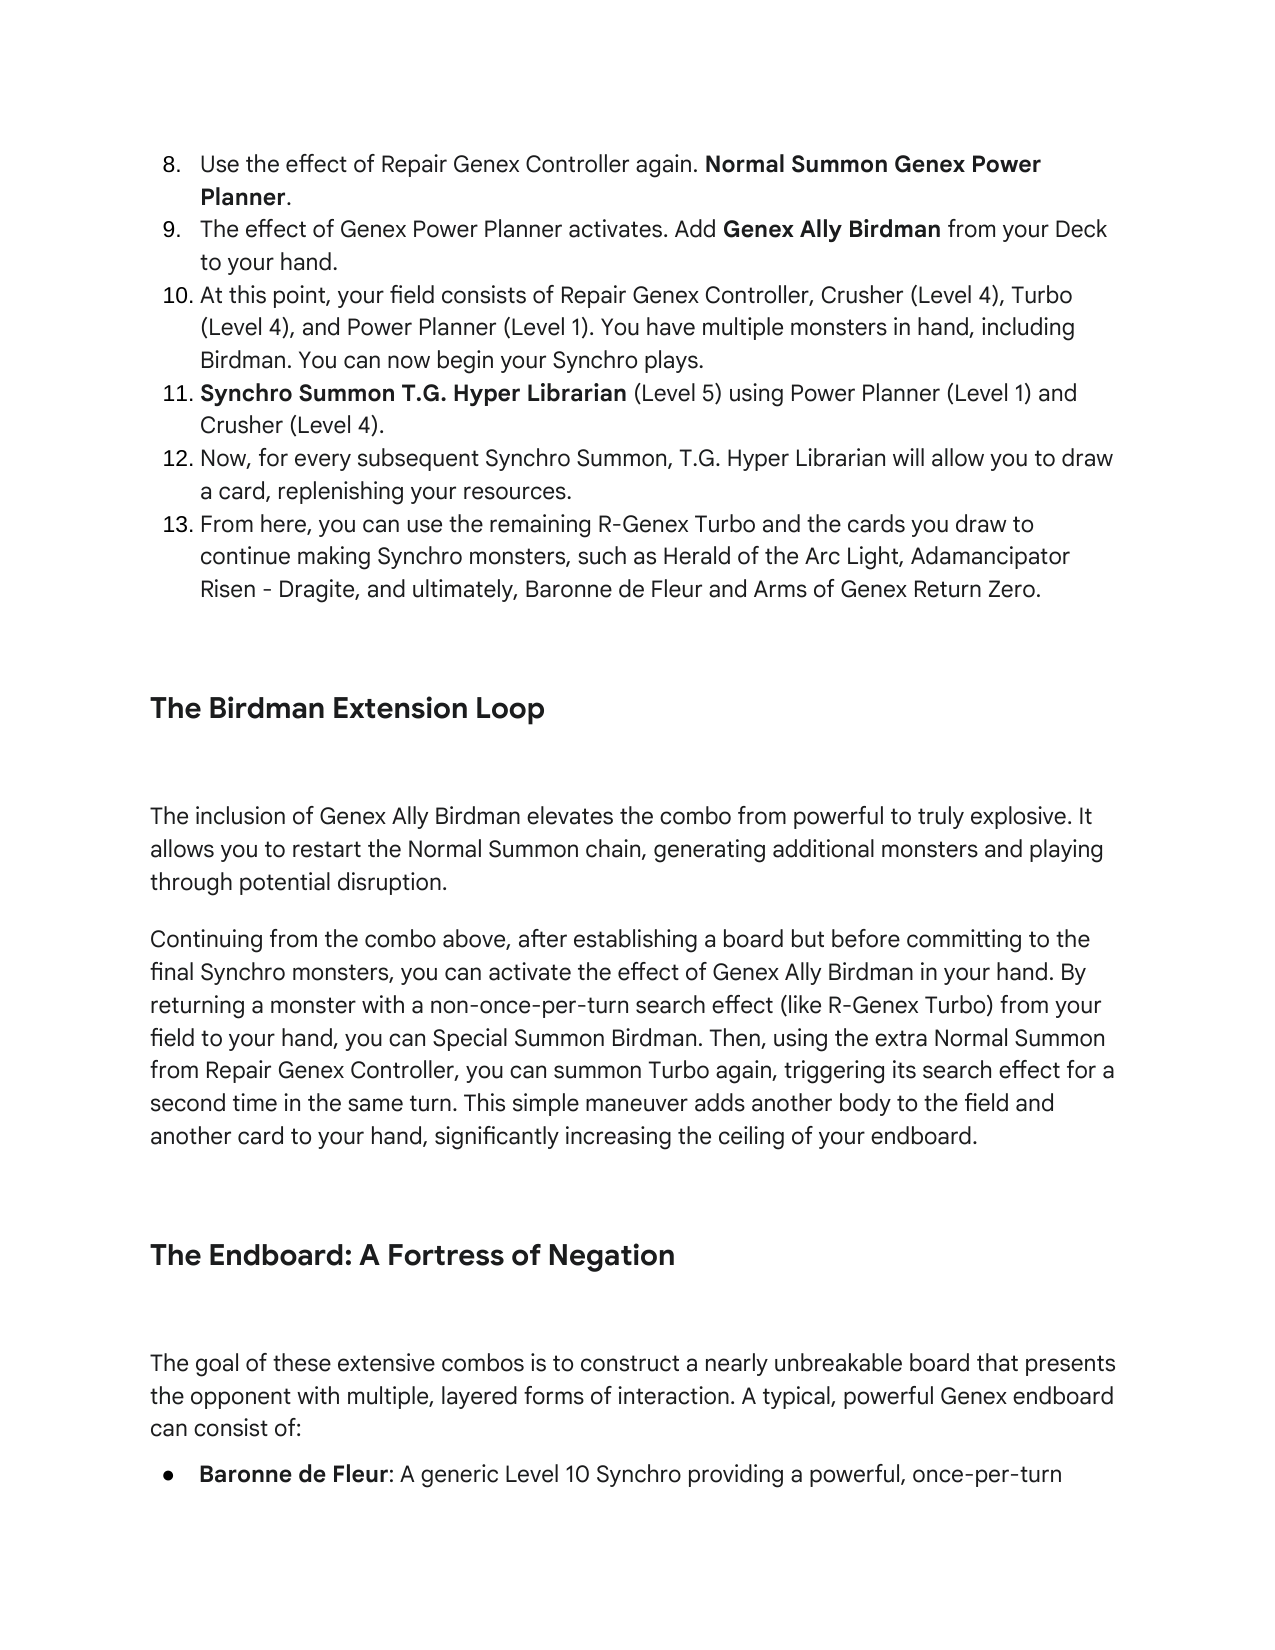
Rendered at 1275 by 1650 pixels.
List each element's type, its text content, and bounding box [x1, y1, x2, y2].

text The inclusion of Genex Ally Birdman elevates the combo from powerful to truly explosive. It allows you to restart the Normal Summon chain, generating additional monsters and playing through potential disruption. [150, 802, 1125, 897]
list At this point, your field consists of Repair Genex Controller, Crusher (Level 4), Turbo (Level 4), and Power Planner (Level 1). You have multiple monsters in hand, including Birdman. You can now begin your Synchro plays. [162, 281, 1125, 375]
list Synchro Summon T.G. Hyper Librarian (Level 5) using Power Planner (Level 1) and Crusher (Level 4). [162, 379, 1125, 440]
text The goal of these extensive combos is to construct a nearly unbreakable board that presents the opponent with multiple, layered forms of interaction. A typical, powerful Genex endboard can consist of: [150, 1349, 1125, 1443]
subtitle The Birdman Extension Loop [150, 691, 1125, 727]
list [161, 1460, 1125, 1488]
list The effect of Genex Power Planner activates. Add Genex Ally Birdman from your Deck to your hand. [162, 215, 1125, 277]
text Continuing from the combo above, after establishing a board but before committing to the final Synchro monsters, you can activate the effect of Genex Ally Birdman in your hand. By returning a monster with a non-once-per-turn search effect (like R-Genex Turbo) from your field to your hand, you can Special Summon Birdman. Then, using the extra Normal Summon from Repair Genex Controller, you can summon Turbo again, triggering its search effect for a second time in the same turn. This simple maneuver adds another body to the field and another card to your hand, significantly increasing the ceiling of your endboard. [150, 926, 1125, 1151]
list Now, for every subsequent Synchro Summon, T.G. Hyper Librarian will allow you to draw a card, replenishing your resources. [162, 444, 1125, 506]
list From here, you can use the remaining R-Genex Turbo and the cards you draw to continue making Synchro monsters, such as Herald of the Arc Light, Adamancipator Risen - Dragite, and ultimately, Baronne de Fleur and Arms of Genex Return Zero. [162, 510, 1125, 604]
subtitle The Endboard: A Fortress of Negation [150, 1237, 1125, 1274]
list Use the effect of Repair Genex Controller again. Normal Summon Genex Power Planner. [162, 150, 1125, 211]
